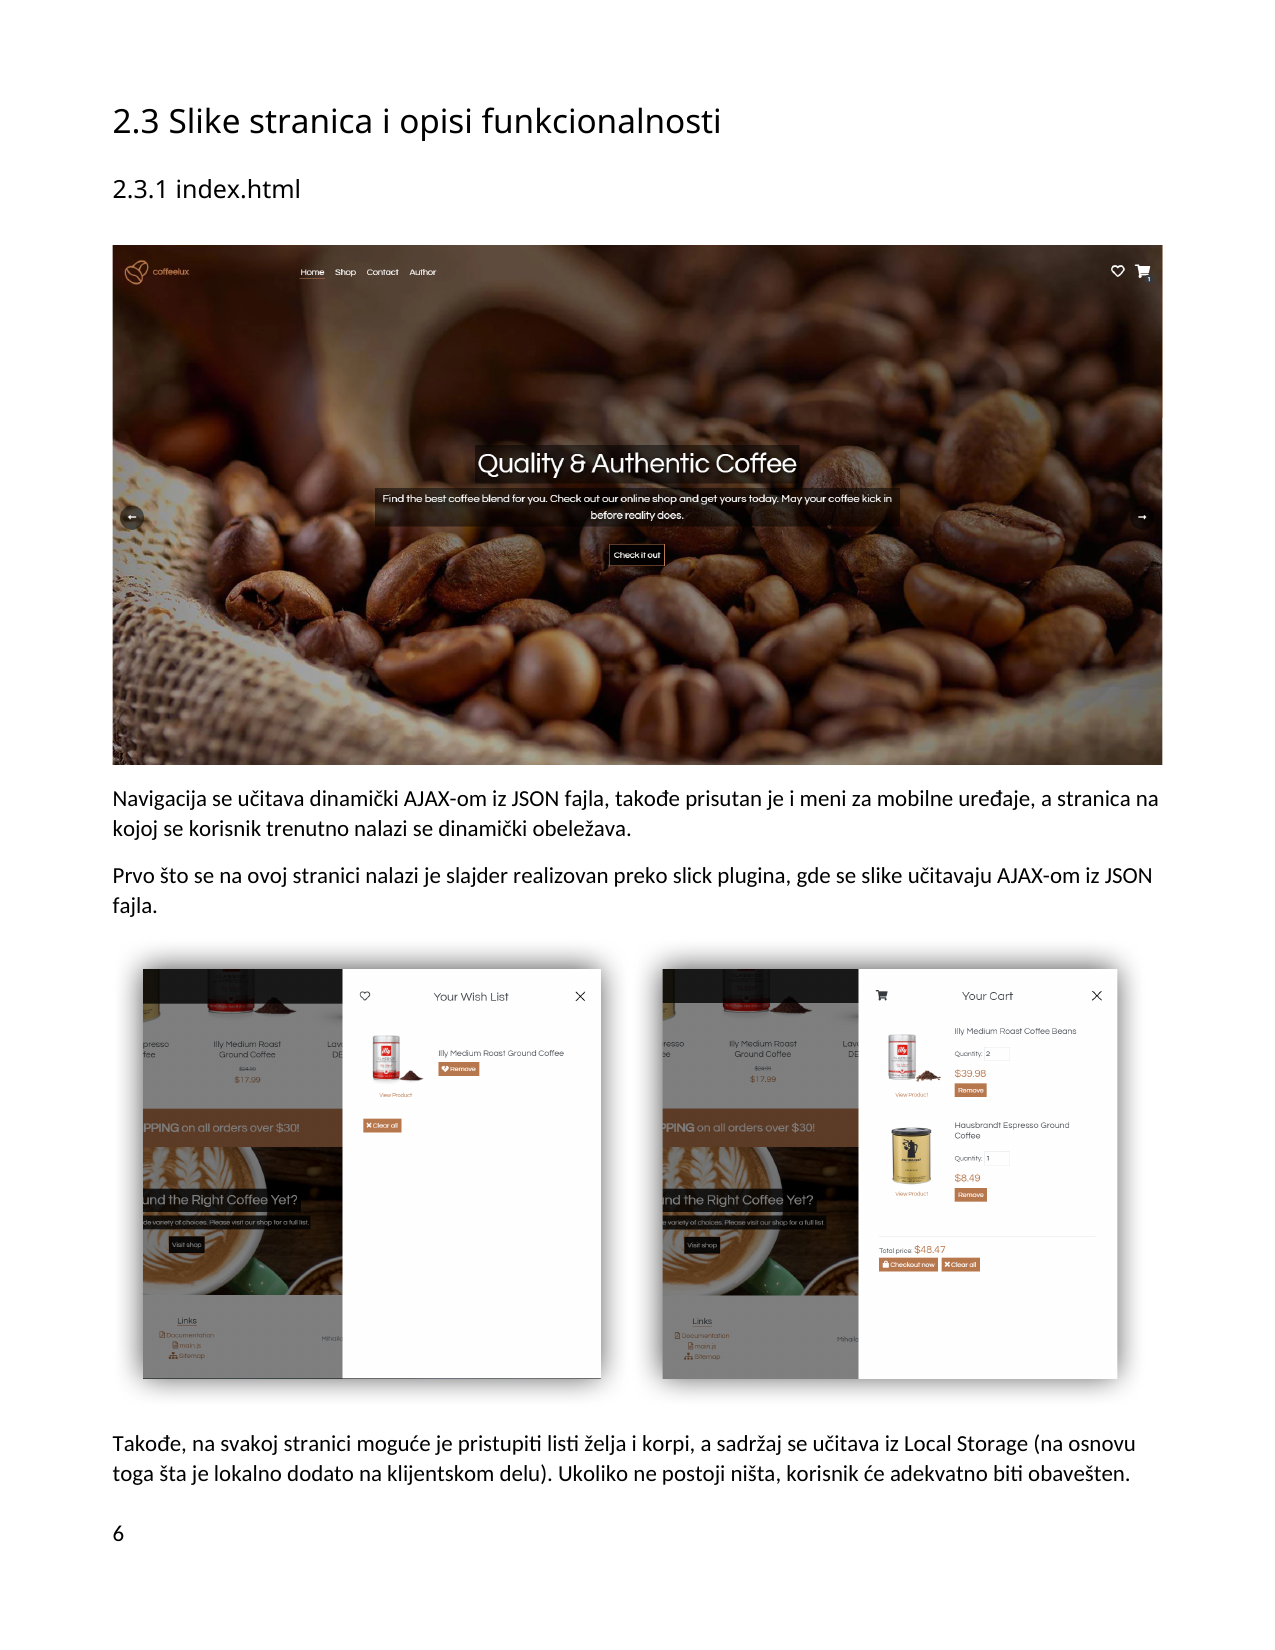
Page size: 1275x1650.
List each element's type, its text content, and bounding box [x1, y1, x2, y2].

text Prvo što se na ovoj stranici nalazi je slajder realizovan preko slick plugina, gde se slike učitavaju AJAX-om iz JSON fajla. [112, 861, 1162, 919]
picture [112, 245, 1163, 765]
text Navigacija se učitava dinamički AJAX-om iz JSON fajla, takođe prisutan je i meni za mobilne uređaje, a stranica na kojoj se korisnik trenutno nalazi se dinamički obeležava. [112, 784, 1162, 842]
subtitle 2.3 Slike stranica i opisi funkcionalnosti [112, 98, 1162, 143]
subtitle 2.3.1 index.html [112, 172, 1162, 243]
picture [662, 969, 1118, 1379]
text Takođe, na svakoj stranici moguće je pristupiti listi želja i korpi, a sadržaj se učitava iz Local Storage (na osnovu toga šta je lokalno dodato na klijentskom delu). Ukoliko ne postoji ništa, korisnik će adekvatno biti obavešten. [112, 1429, 1162, 1487]
picture [143, 969, 601, 1379]
